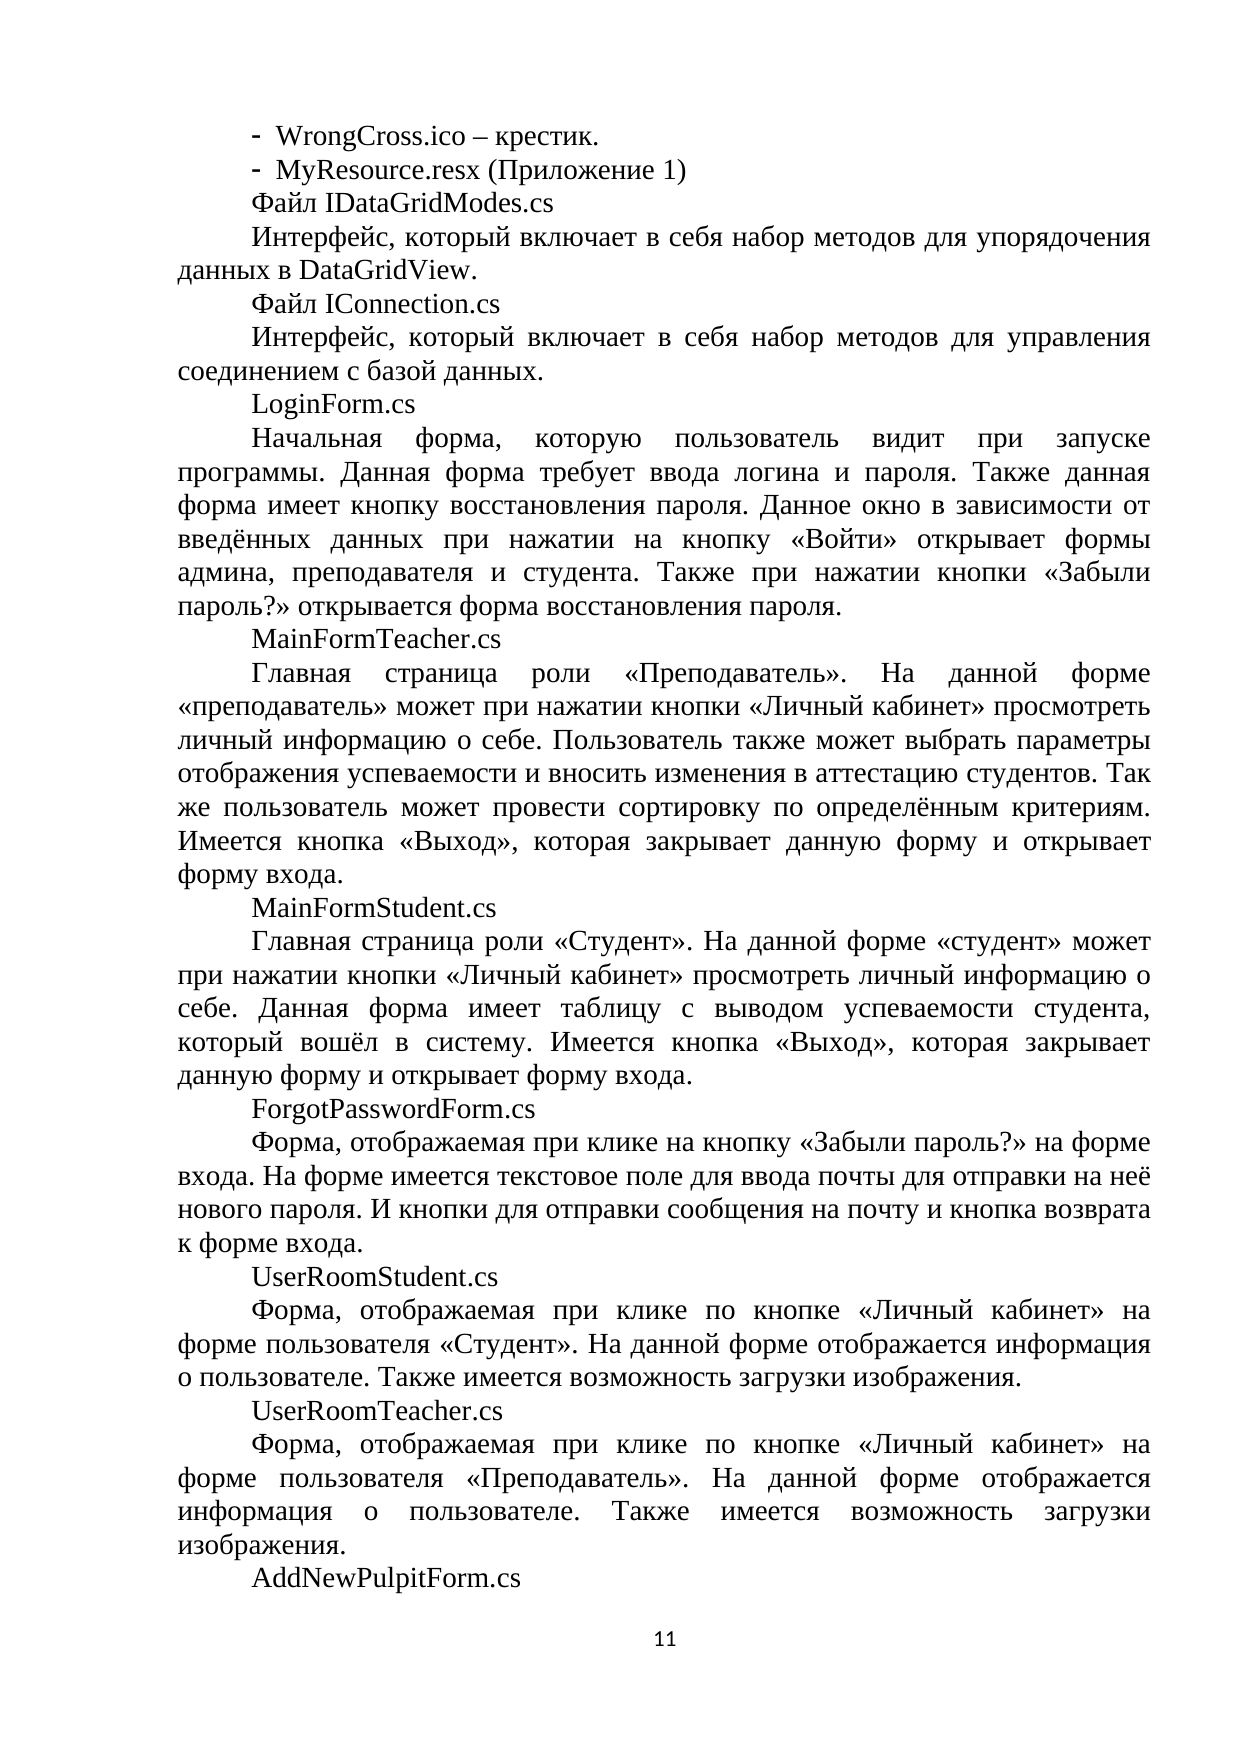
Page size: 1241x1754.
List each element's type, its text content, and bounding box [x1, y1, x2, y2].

text Главная страница роли «Студент». На данной форме «студент» может при нажатии кнопки «Личный кабинет» просмотреть личный информацию о себе. Данная форма имеет таблицу с выводом успеваемости студента, который вошёл в систему. Имеется кнопка «Выход», которая закрывает данную форму и открывает форму входа. [177, 923, 1152, 1091]
text ForgotPasswordForm.cs [177, 1091, 1152, 1124]
text Начальная форма, которую пользователь видит при запуске программы. Данная форма требует ввода логина и пароля. Также данная форма имеет кнопку восстановления пароля. Данное окно в зависимости от введённых данных при нажатии на кнопку «Войти» открывает формы админа, преподавателя и студента. Также при нажатии кнопки «Забыли пароль?» открывается форма восстановления пароля. [177, 420, 1152, 621]
text Интерфейс, который включает в себя набор методов для упорядочения данных в DataGridView. [177, 219, 1152, 286]
list WrongCross.ico – крестик. [177, 118, 1152, 152]
text Файл IConnection.cs [177, 286, 1152, 319]
text MainFormStudent.cs [177, 890, 1152, 923]
text AddNewPulpitForm.cs [177, 1561, 1152, 1594]
text UserRoomStudent.cs [177, 1259, 1152, 1292]
list MyResource.resx (Приложение 1) [177, 152, 1152, 185]
text Интерфейс, который включает в себя набор методов для управления соединением с базой данных. [177, 319, 1152, 387]
text Главная страница роли «Преподаватель». На данной форме «преподаватель» может при нажатии кнопки «Личный кабинет» просмотреть личный информацию о себе. Пользователь также может выбрать параметры отображения успеваемости и вносить изменения в аттестацию студентов. Так же пользователь может провести сортировку по определённым критериям. Имеется кнопка «Выход», которая закрывает данную форму и открывает форму входа. [177, 655, 1152, 890]
text MainFormTeacher.cs [177, 621, 1152, 655]
text Форма, отображаемая при клике по кнопке «Личный кабинет» на форме пользователя «Преподаватель». На данной форме отображается информация о пользователе. Также имеется возможность загрузки изображения. [177, 1426, 1152, 1561]
text Файл IDataGridModes.cs [177, 185, 1152, 219]
text LoginForm.cs [177, 387, 1152, 420]
text Форма, отображаемая при клике по кнопке «Личный кабинет» на форме пользователя «Студент». На данной форме отображается информация о пользователе. Также имеется возможность загрузки изображения. [177, 1292, 1152, 1393]
text Форма, отображаемая при клике на кнопку «Забыли пароль?» на форме входа. На форме имеется текстовое поле для ввода почты для отправки на неё нового пароля. И кнопки для отправки сообщения на почту и кнопка возврата к форме входа. [177, 1124, 1152, 1259]
text UserRoomTeacher.cs [177, 1393, 1152, 1426]
